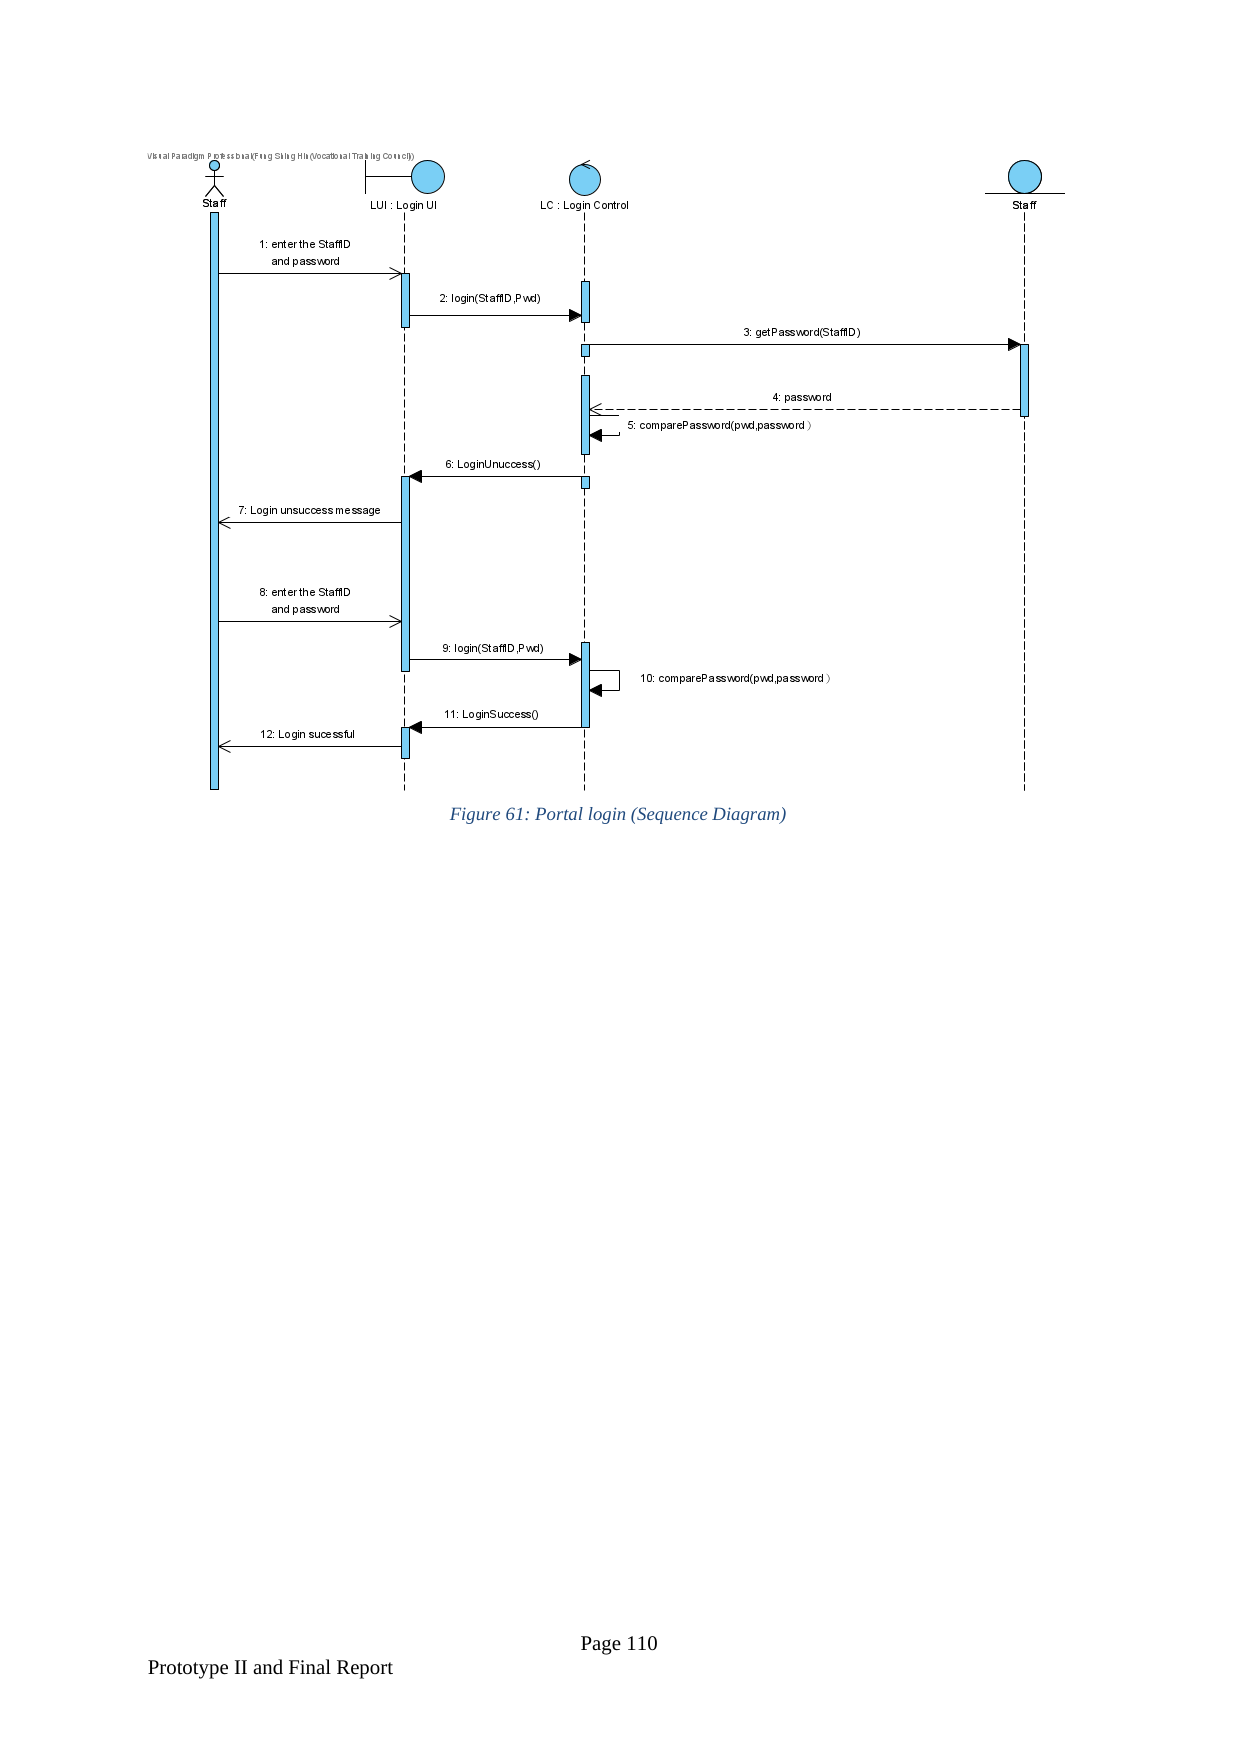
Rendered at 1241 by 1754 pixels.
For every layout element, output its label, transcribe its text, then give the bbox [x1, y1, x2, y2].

picture [147, 150, 1091, 803]
